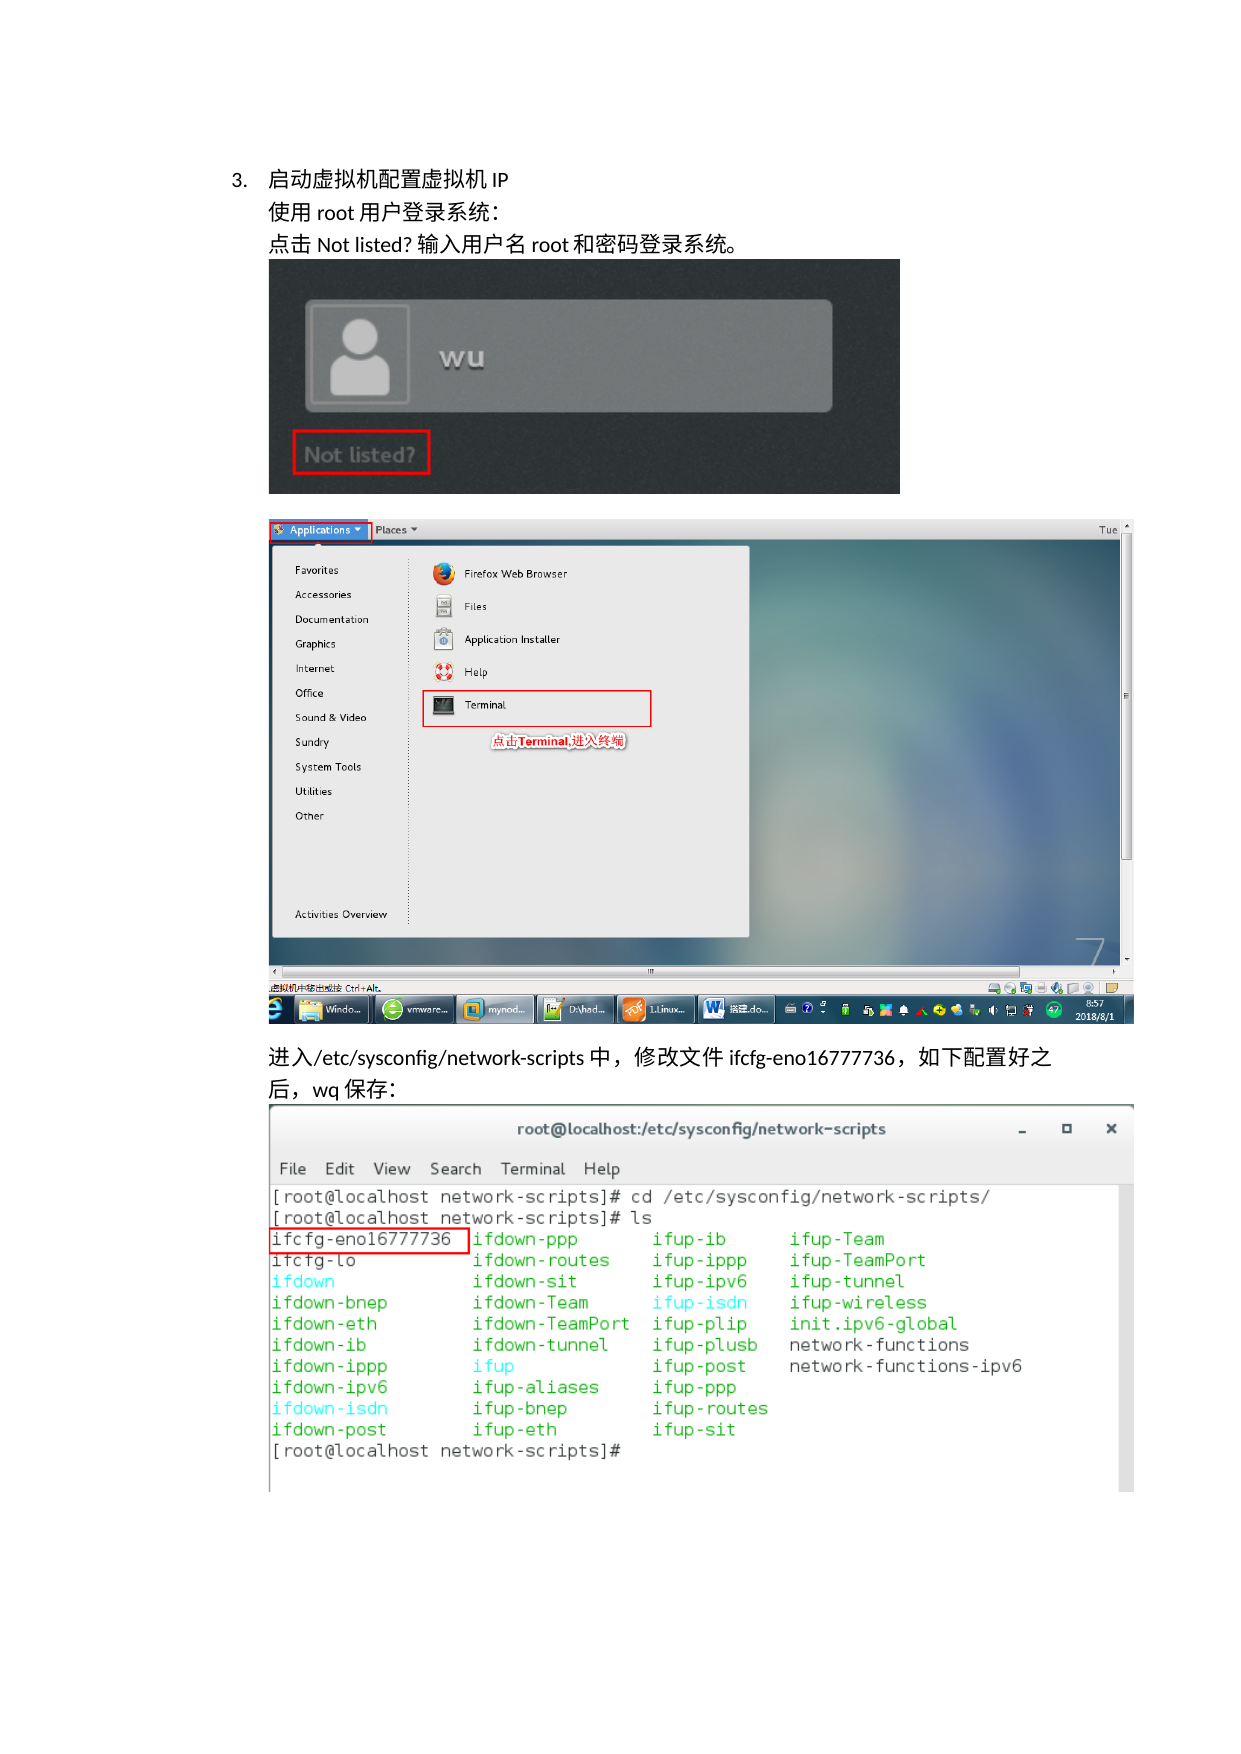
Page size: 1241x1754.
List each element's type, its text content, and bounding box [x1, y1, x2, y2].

list 启动虚拟机配置虚拟机IP [231, 162, 1053, 194]
list 点击Not listed? 输入用户名root和密码登录系统。 [269, 227, 1053, 259]
list 进入/etc/sysconfig/network-scripts中，修改文件ifcfg-eno16777736，如下配置好之后，wq保存： [269, 1039, 1053, 1104]
picture [268, 259, 900, 494]
picture [268, 519, 1134, 1024]
picture [268, 1104, 1134, 1492]
list 使用root用户登录系统： [269, 194, 1053, 227]
